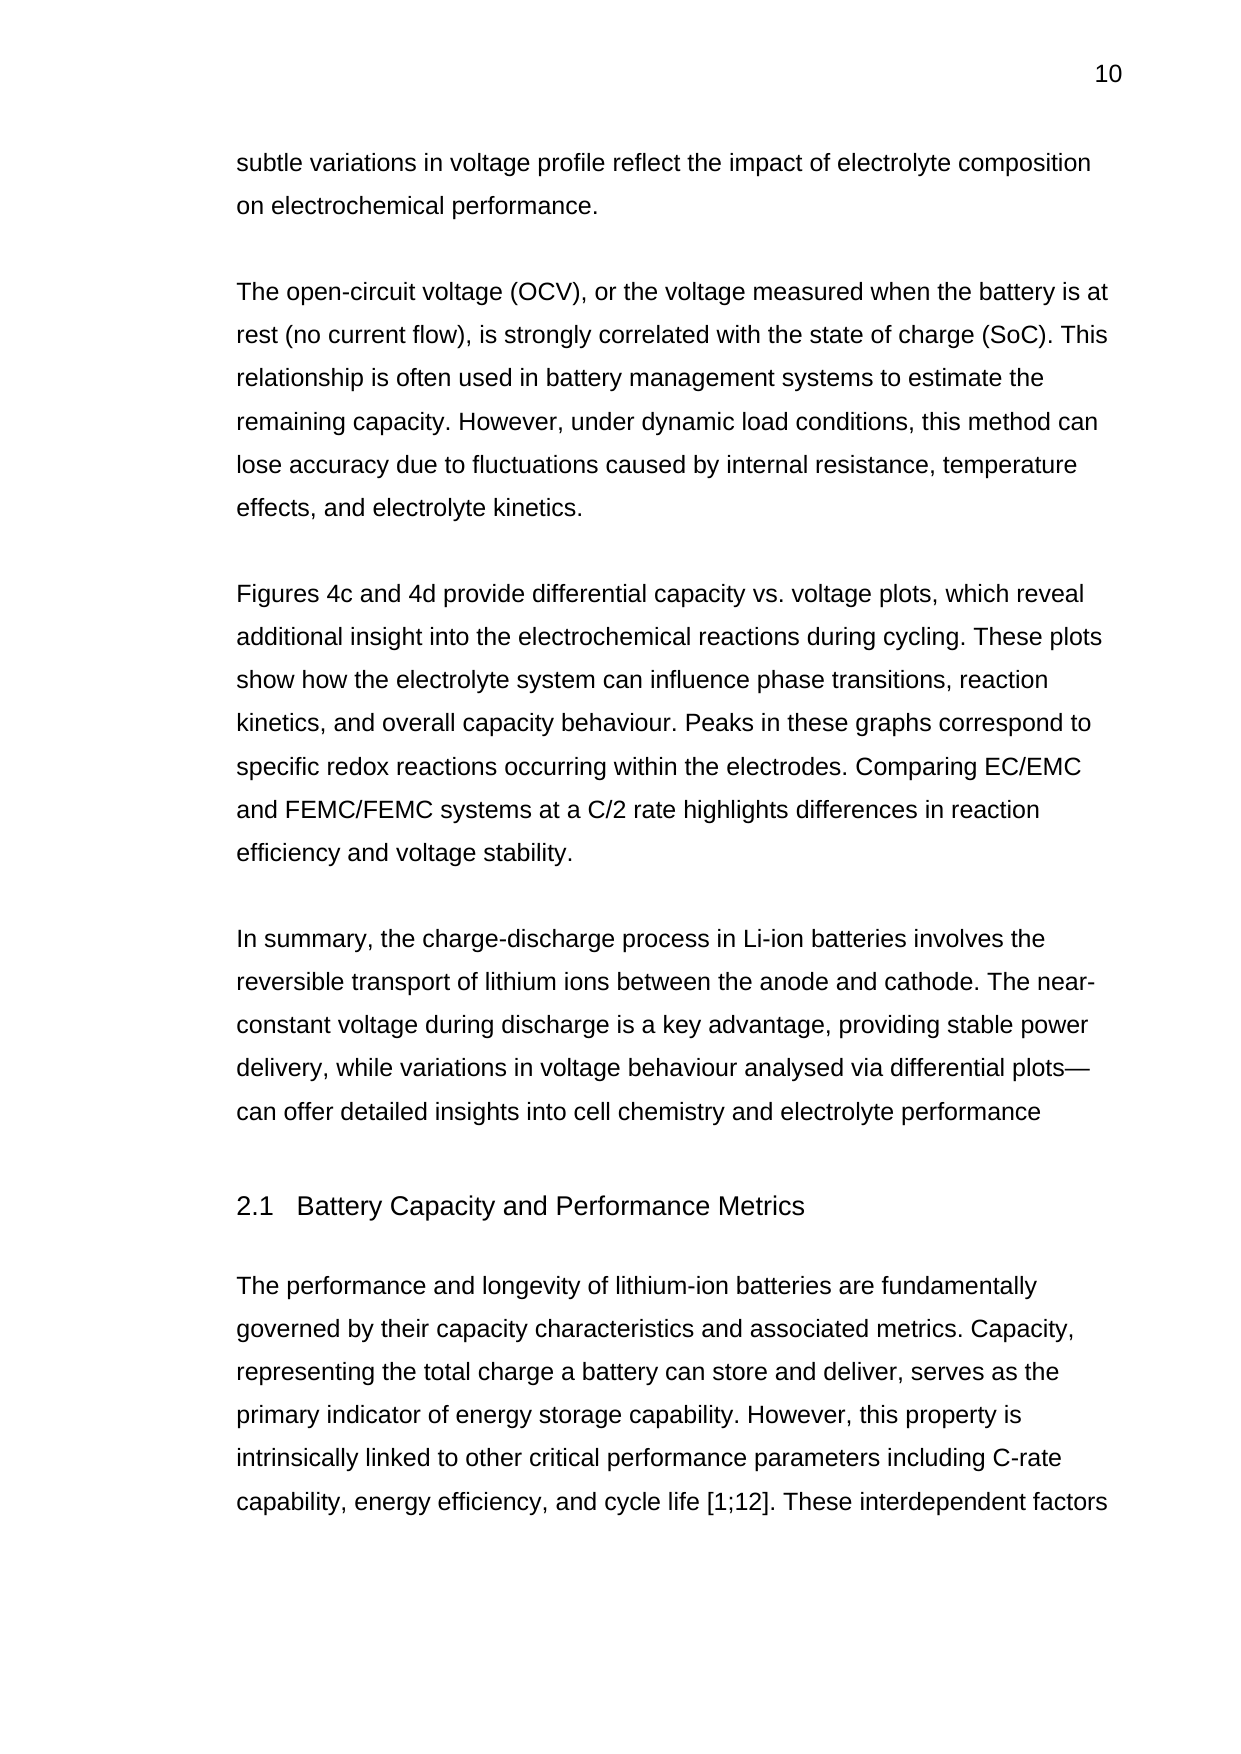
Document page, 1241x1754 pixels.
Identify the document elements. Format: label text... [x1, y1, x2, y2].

text Figures 4c and 4d provide differential capacity vs. voltage plots, which reveal additional insight into the electrochemical reactions during cycling. These plots show how the electrolyte system can influence phase transitions, reaction kinetics, and overall capacity behaviour. Peaks in these graphs correspond to specific redox reactions occurring within the electrodes. Comparing EC/EMC and FEMC/FEMC systems at a C/2 rate highlights differences in reaction efficiency and voltage stability. [236, 579, 1122, 866]
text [236, 148, 1122, 219]
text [236, 1271, 1122, 1515]
text The open-circuit voltage (OCV), or the voltage measured when the battery is at rest (no current flow), is strongly correlated with the state of charge (SoC). This relationship is often used in battery management systems to estimate the remaining capacity. However, under dynamic load conditions, this method can lose accuracy due to fluctuations caused by internal resistance, temperature effects, and electrolyte kinetics. [236, 277, 1122, 521]
subtitle Battery Capacity and Performance Metrics [236, 1189, 1122, 1221]
text In summary, the charge-discharge process in Li-ion batteries involves the reversible transport of lithium ions between the anode and cathode. The near-constant voltage during discharge is a key advantage, providing stable power delivery, while variations in voltage behaviour analysed via differential plots—can offer detailed insights into cell chemistry and electrolyte performance [236, 924, 1122, 1125]
